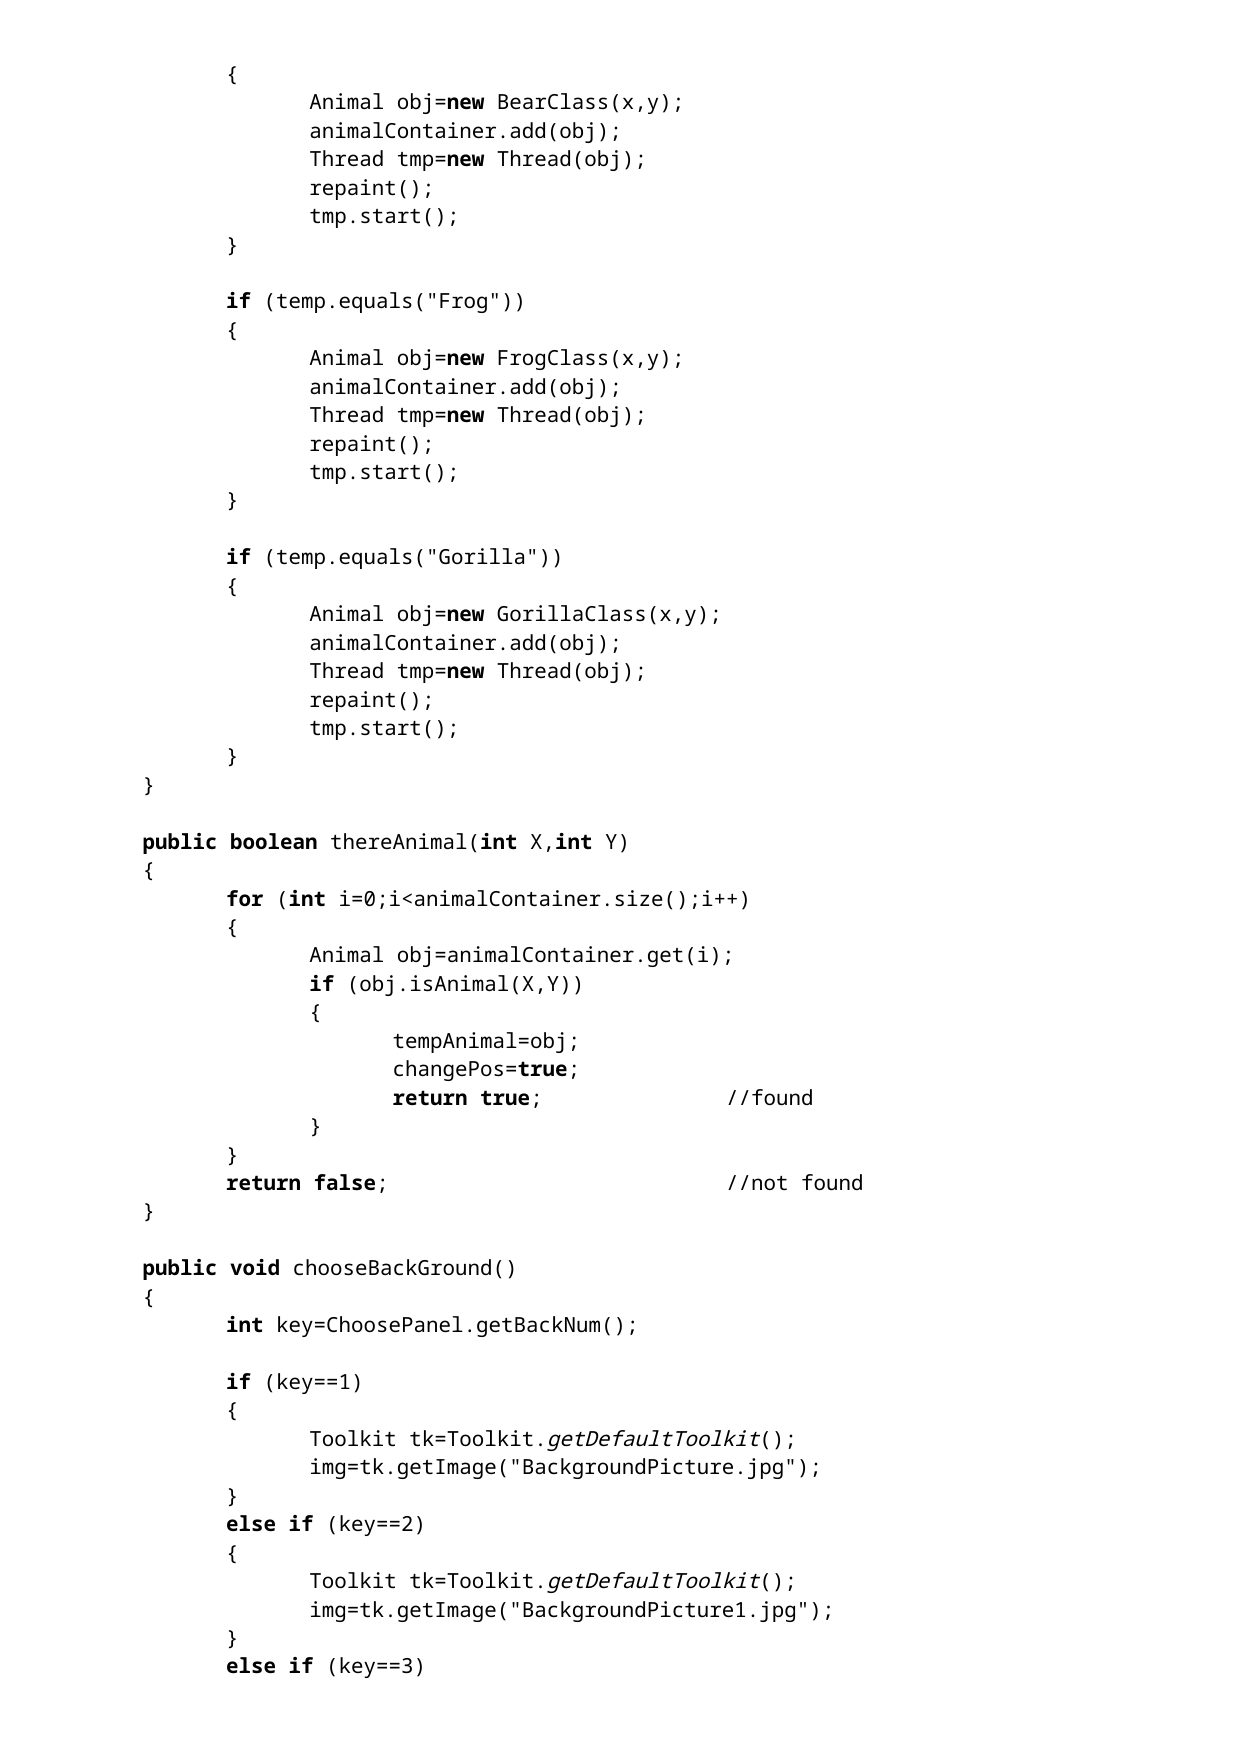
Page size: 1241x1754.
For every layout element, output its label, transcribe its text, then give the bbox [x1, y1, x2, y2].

text repaint(); [59, 685, 1181, 713]
text public boolean thereAnimal(int X,int Y) [59, 827, 1181, 855]
text { [59, 997, 1181, 1026]
text } [59, 742, 1181, 770]
text return false; //not found [59, 1168, 1181, 1197]
text animalContainer.add(obj); [59, 372, 1181, 400]
text { [59, 1282, 1181, 1310]
text repaint(); [59, 173, 1181, 201]
text repaint(); [59, 429, 1181, 457]
text animalContainer.add(obj); [59, 628, 1181, 656]
text return true; //found [59, 1083, 1181, 1111]
text Animal obj=new GorillaClass(x,y); [59, 599, 1181, 628]
text Thread tmp=new Thread(obj); [59, 144, 1181, 173]
text Toolkit tk=Toolkit.getDefaultToolkit(); [59, 1566, 1181, 1595]
text { [59, 59, 1181, 87]
text if (obj.isAnimal(X,Y)) [59, 969, 1181, 997]
text Toolkit tk=Toolkit.getDefaultToolkit(); [59, 1424, 1181, 1452]
text Thread tmp=new Thread(obj); [59, 400, 1181, 429]
text { [59, 571, 1181, 599]
text tmp.start(); [59, 201, 1181, 230]
text { [59, 912, 1181, 941]
text img=tk.getImage("BackgroundPicture.jpg"); [59, 1452, 1181, 1481]
text changePos=true; [59, 1054, 1181, 1083]
text tmp.start(); [59, 713, 1181, 742]
text } [59, 1111, 1181, 1140]
text } [59, 486, 1181, 514]
text } [59, 230, 1181, 258]
text animalContainer.add(obj); [59, 116, 1181, 144]
text else if (key==3) [59, 1652, 1181, 1680]
text for (int i=0;i<animalContainer.size();i++) [59, 884, 1181, 912]
text if (key==1) [59, 1367, 1181, 1396]
text if (temp.equals("Gorilla")) [59, 542, 1181, 571]
text } [59, 1623, 1181, 1652]
text } [59, 770, 1181, 798]
text { [59, 855, 1181, 884]
text { [59, 1538, 1181, 1566]
text } [59, 1481, 1181, 1509]
text int key=ChoosePanel.getBackNum(); [59, 1310, 1181, 1339]
text else if (key==2) [59, 1509, 1181, 1538]
text tempAnimal=obj; [59, 1026, 1181, 1054]
text } [59, 1140, 1181, 1168]
text { [59, 1396, 1181, 1424]
text } [59, 1197, 1181, 1225]
text if (temp.equals("Frog")) [59, 287, 1181, 315]
text { [59, 315, 1181, 343]
text img=tk.getImage("BackgroundPicture1.jpg"); [59, 1595, 1181, 1623]
text tmp.start(); [59, 457, 1181, 486]
text Animal obj=new BearClass(x,y); [59, 87, 1181, 116]
text Animal obj=new FrogClass(x,y); [59, 343, 1181, 372]
text Animal obj=animalContainer.get(i); [59, 941, 1181, 969]
text public void chooseBackGround() [59, 1253, 1181, 1282]
text Thread tmp=new Thread(obj); [59, 656, 1181, 685]
